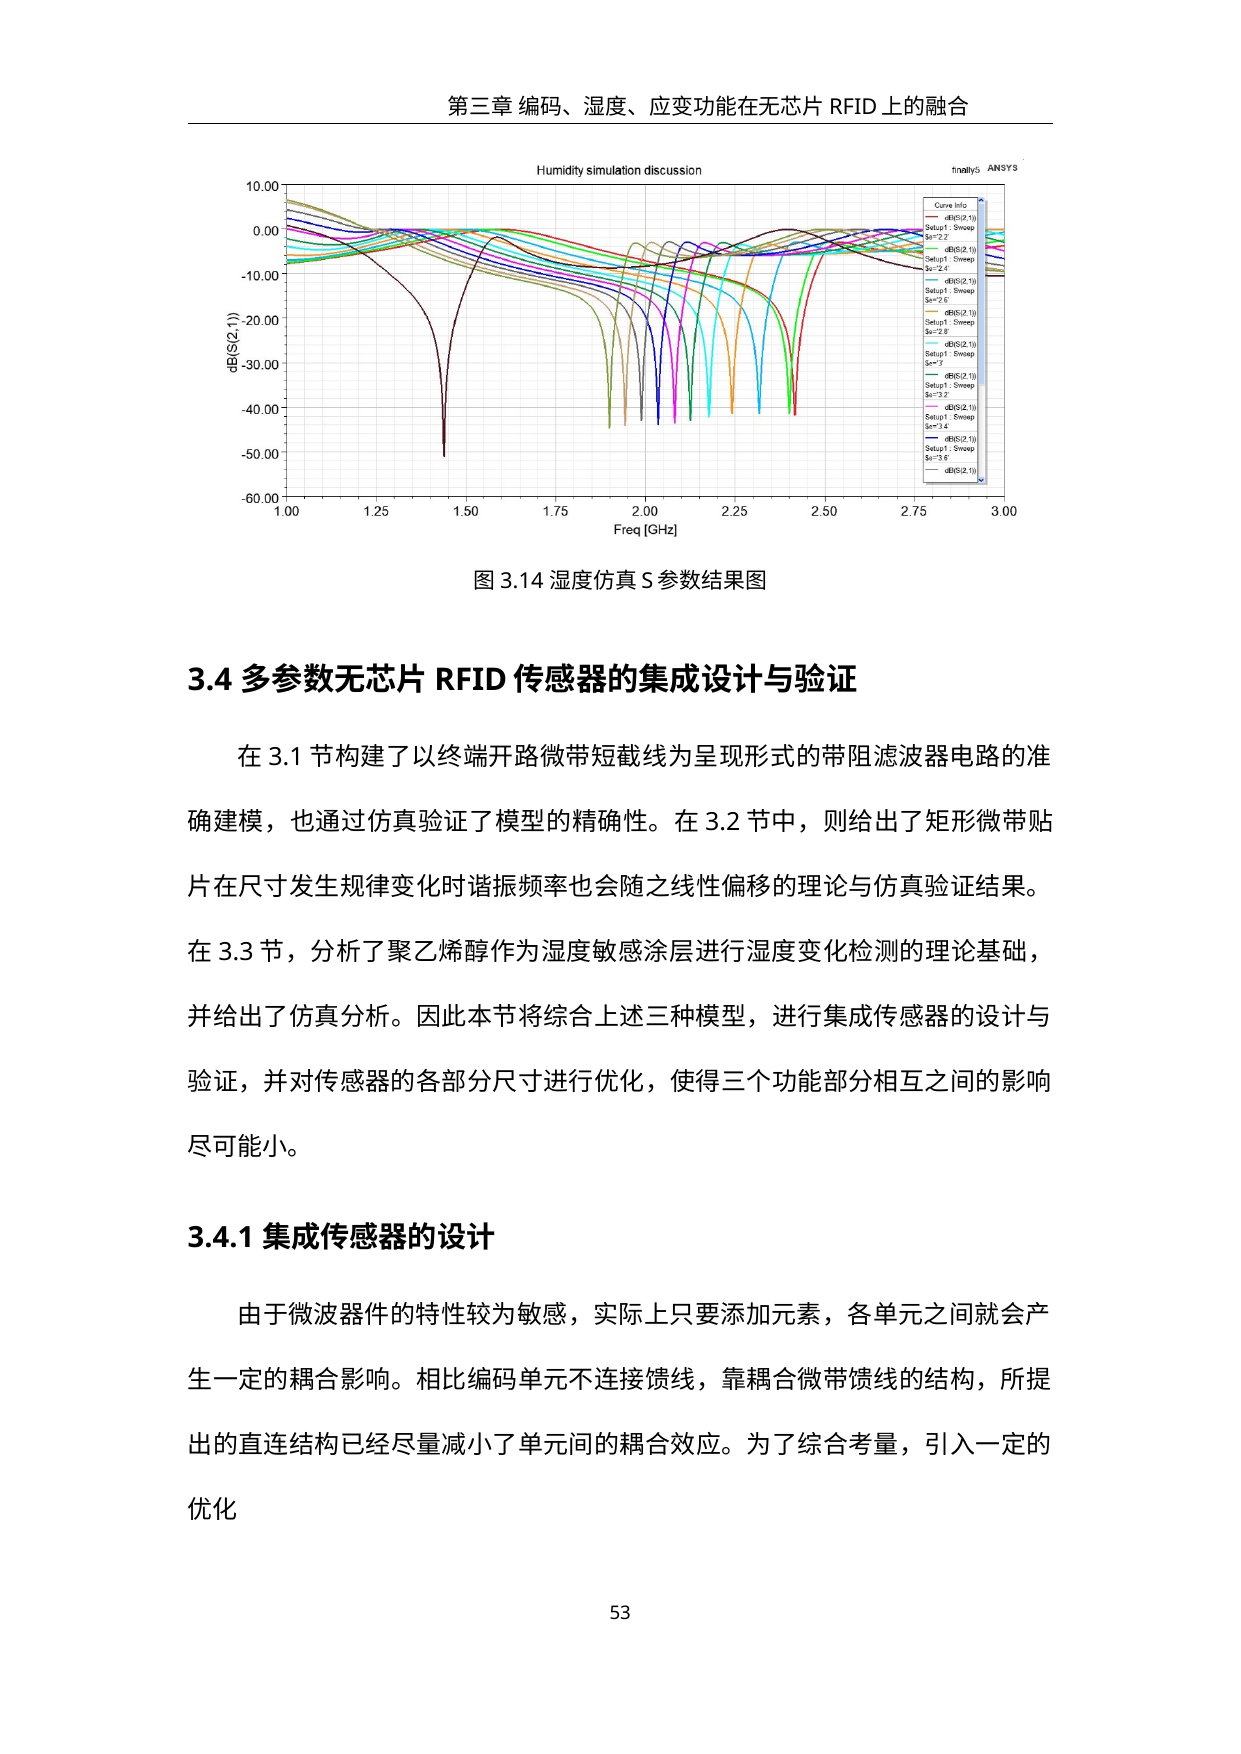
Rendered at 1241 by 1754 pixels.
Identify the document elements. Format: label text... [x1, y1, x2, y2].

subtitle 3.4 多参数无芯片RFID传感器的集成设计与验证 [187, 645, 1053, 710]
text 在3.1节构建了以终端开路微带短截线为呈现形式的带阻滤波器电路的准确建模，也通过仿真验证了模型的精确性。在3.2节中，则给出了矩形微带贴片在尺寸发生规律变化时谐振频率也会随之线性偏移的理论与仿真验证结果。在3.3节，分析了聚乙烯醇作为湿度敏感涂层进行湿度变化检测的理论基础，并给出了仿真分析。因此本节将综合上述三种模型，进行集成传感器的设计与验证，并对传感器的各部分尺寸进行优化，使得三个功能部分相互之间的影响尽可能小。 [187, 722, 1053, 1177]
text 由于微波器件的特性较为敏感，实际上只要添加元素，各单元之间就会产生一定的耦合影响。相比编码单元不连接馈线，靠耦合微带馈线的结构，所提出的直连结构已经尽量减小了单元间的耦合效应。为了综合考量，引入一定的优化 [187, 1280, 1053, 1540]
text 图3.14 湿度仿真S参数结果图 [187, 562, 1053, 595]
picture [216, 159, 1024, 539]
subtitle 3.4.1 集成传感器的设计 [187, 1202, 1053, 1267]
